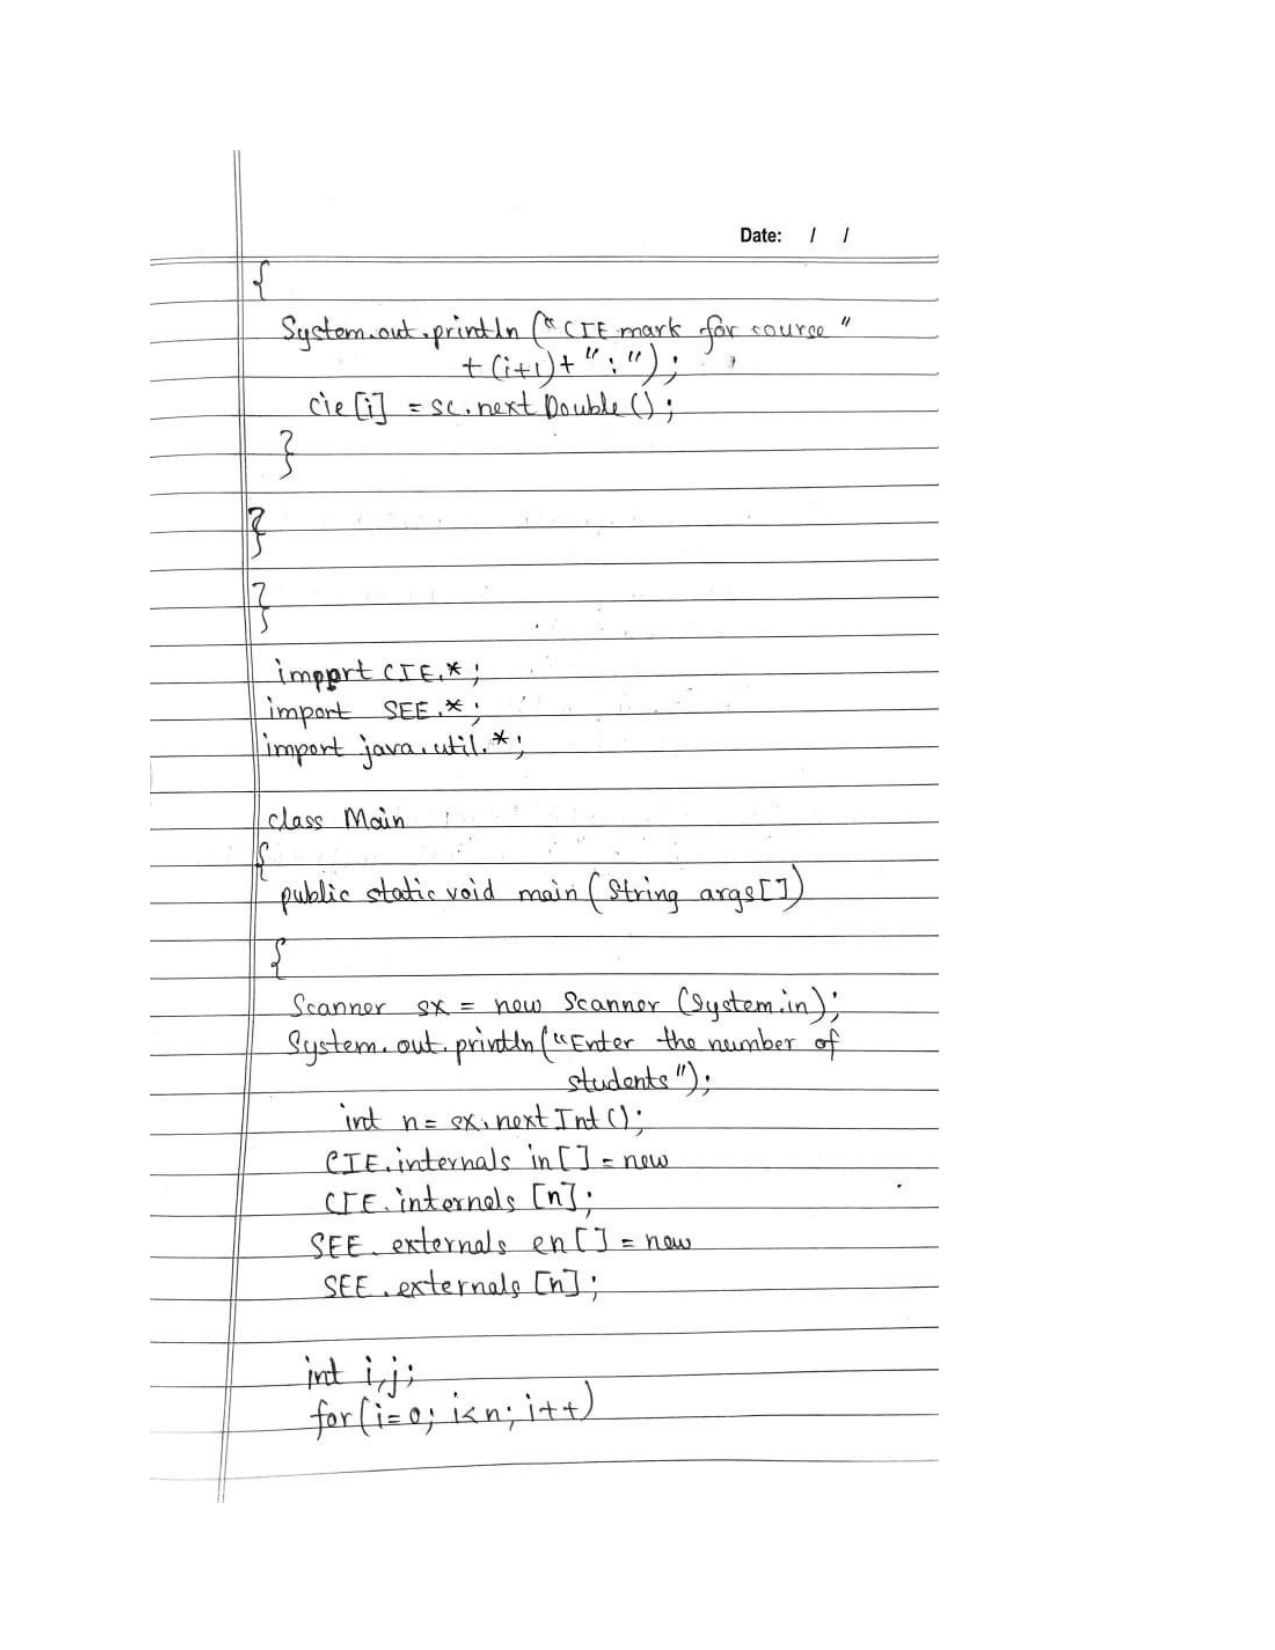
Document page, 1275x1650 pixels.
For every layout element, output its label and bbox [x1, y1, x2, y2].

picture [150, 150, 940, 1503]
